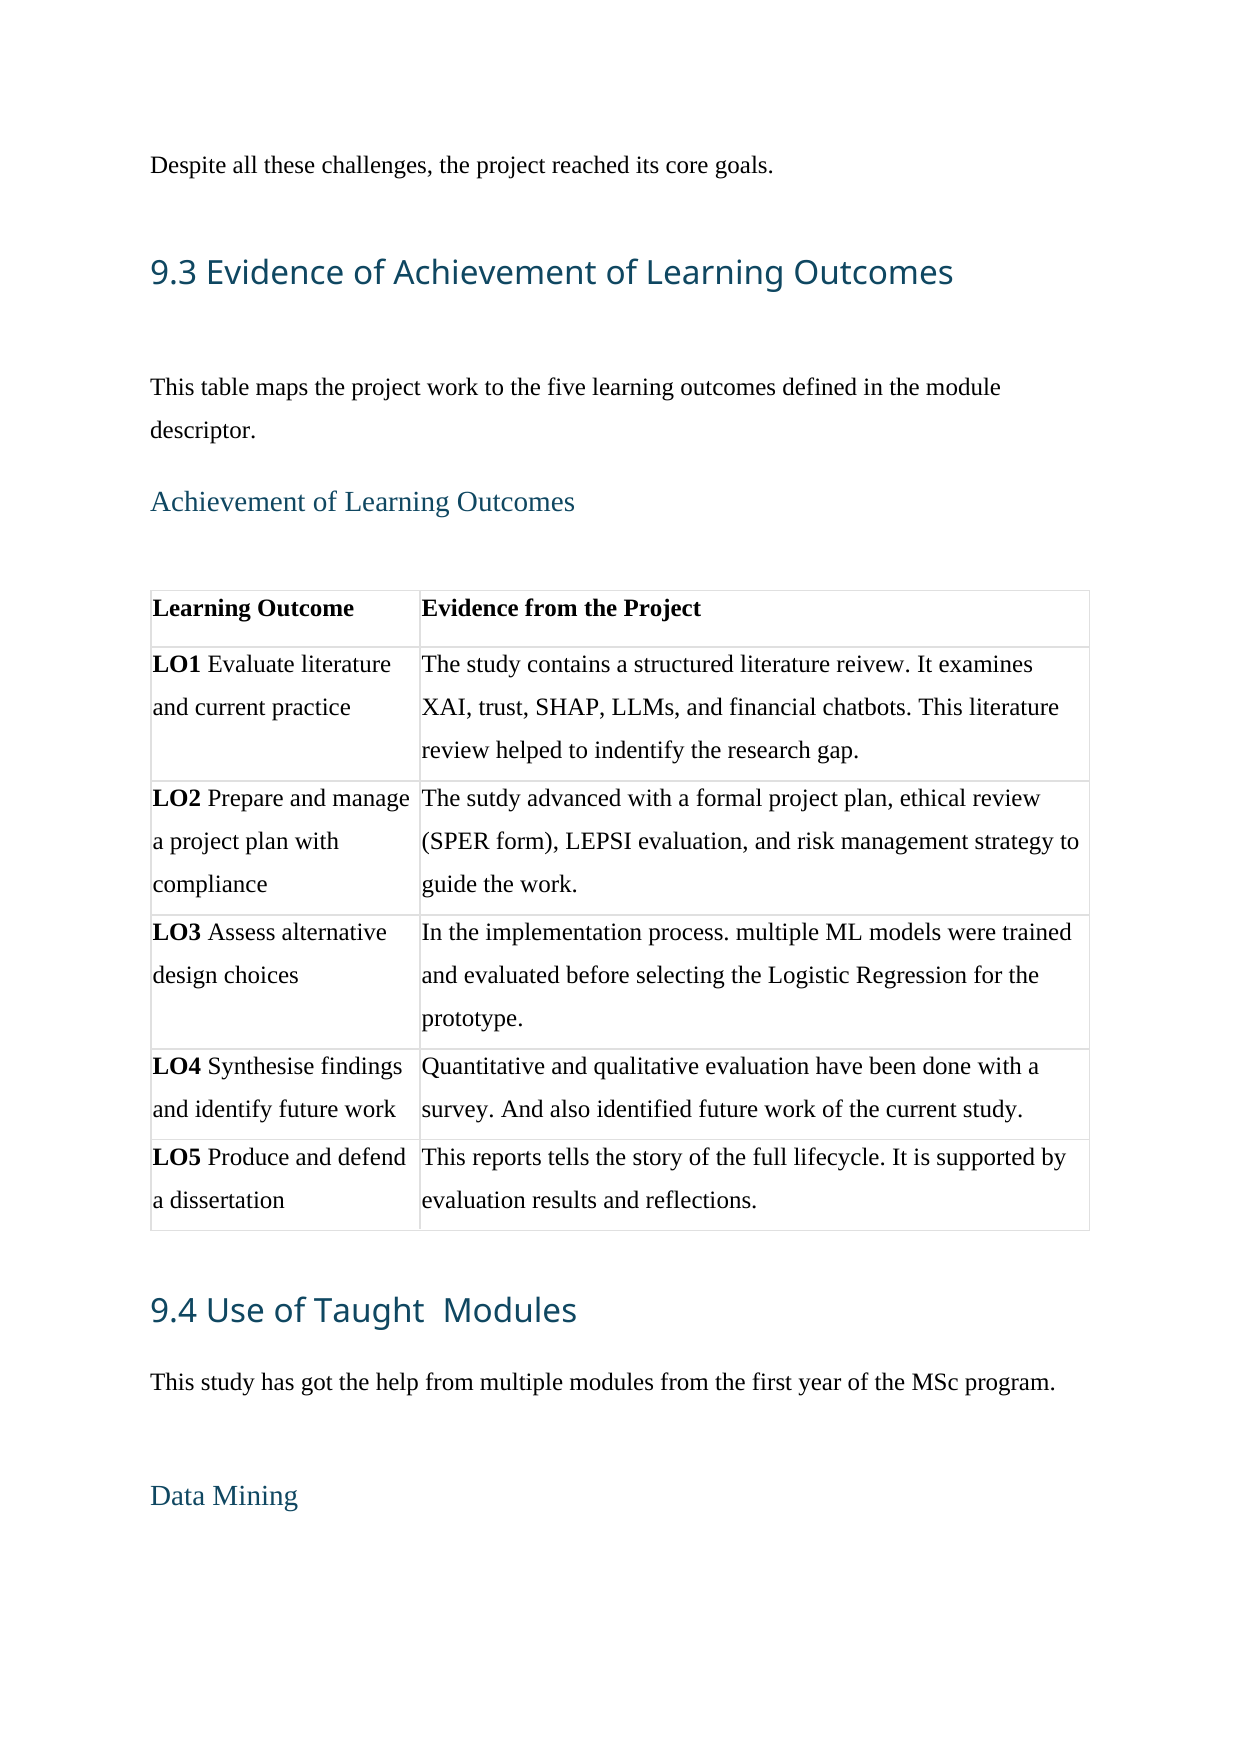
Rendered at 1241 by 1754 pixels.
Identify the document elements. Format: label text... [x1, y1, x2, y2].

subtitle 9.3 Evidence of Achievement of Learning Outcomes [150, 249, 1090, 294]
text This table maps the project work to the five learning outcomes defined in the module descriptor. [150, 372, 1090, 444]
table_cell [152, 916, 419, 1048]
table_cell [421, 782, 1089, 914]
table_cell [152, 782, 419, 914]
subtitle Achievement of Learning Outcomes [150, 484, 1090, 517]
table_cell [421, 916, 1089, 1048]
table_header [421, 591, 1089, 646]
text This study has got the help from multiple modules from the first year of the MSc program. [150, 1367, 1090, 1396]
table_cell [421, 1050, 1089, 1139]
text Despite all these challenges, the project reached its core goals. [150, 150, 1090, 179]
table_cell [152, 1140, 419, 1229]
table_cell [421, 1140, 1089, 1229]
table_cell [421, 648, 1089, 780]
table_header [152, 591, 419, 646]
subtitle 9.4 Use of Taught Modules [150, 1287, 1090, 1332]
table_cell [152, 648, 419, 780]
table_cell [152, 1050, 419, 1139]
subtitle Data Mining [150, 1478, 1090, 1512]
